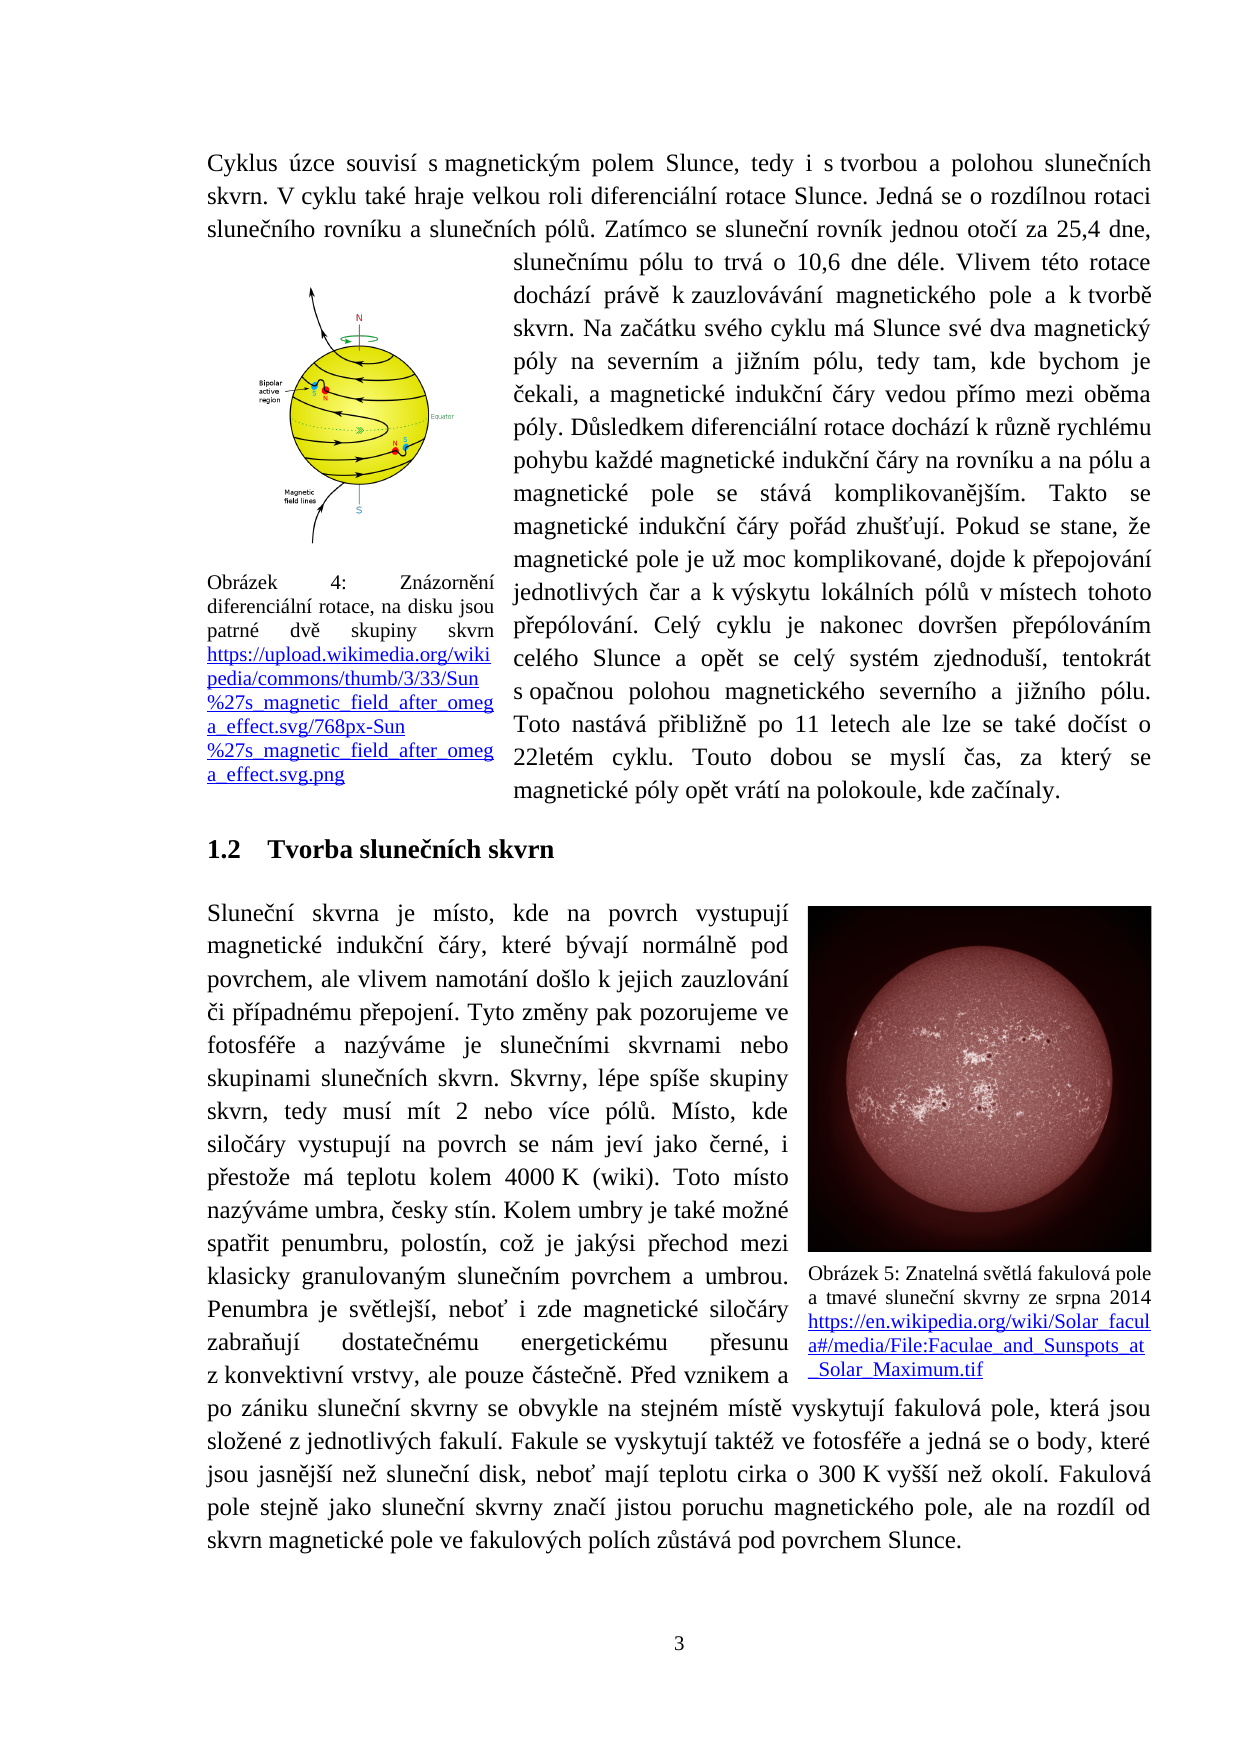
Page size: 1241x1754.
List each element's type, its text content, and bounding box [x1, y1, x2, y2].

text Sluneční skvrna je místo, kde na povrch vystupují magnetické indukční čáry, které bývají normálně pod povrchem, ale vlivem namotání došlo k jejich zauzlování či případnému přepojení. Tyto změny pak pozorujeme ve fotosféře a nazýváme je slunečními skvrnami nebo skupinami slunečních skvrn. Skvrny, lépe spíše skupiny skvrn, tedy musí mít 2 nebo více pólů. Místo, kde siločáry vystupují na povrch se nám jeví jako černé, i přestože má teplotu kolem 4000 K (wiki). Toto místo nazýváme umbra, česky stín. Kolem umbry je také možné spatřit penumbru, polostín, což je jakýsi přechod mezi klasicky granulovaným slunečním povrchem a umbrou. Penumbra je světlejší, neboť i zde magnetické siločáry zabraňují dostatečnému energetickému přesunu z konvektivní vrstvy, ale pouze částečně. Před vznikem a po zániku sluneční skvrny se obvykle na stejném místě vyskytují fakulová pole, která jsou složené z jednotlivých fakulí. Fakule se vyskytují taktéž ve fotosféře a jedná se o body, které jsou jasnější než sluneční disk, neboť mají teplotu cirka o 300 K vyšší než okolí. Fakulová pole stejně jako sluneční skvrny značí jistou poruchu magnetického pole, ale na rozdíl od skvrn magnetické pole ve fakulových polích zůstává pod povrchem Slunce. [207, 898, 1152, 1554]
picture [807, 906, 1152, 1252]
picture [206, 272, 495, 561]
subtitle Tvorba slunečních skvrn [207, 833, 1152, 864]
text Cyklus úzce souvisí s magnetickým polem Slunce, tedy i s tvorbou a polohou slunečních skvrn. V cyklu také hraje velkou roli diferenciální rotace Slunce. Jedná se o rozdílnou rotaci slunečního rovníku a slunečních pólů. Zatímco se sluneční rovník jednou otočí za 25,4 dne, slunečnímu pólu to trvá o 10,6 dne déle. Vlivem této rotace dochází právě k zauzlovávání magnetického pole a k tvorbě skvrn. Na začátku svého cyklu má Slunce své dva magnetický póly na severním a jižním pólu, tedy tam, kde bychom je čekali, a magnetické indukční čáry vedou přímo mezi oběma póly. Důsledkem diferenciální rotace dochází k různě rychlému pohybu každé magnetické indukční čáry na rovníku a na pólu a magnetické pole se stává komplikovanějším. Takto se magnetické indukční čáry pořád zhušťují. Pokud se stane, že magnetické pole je už moc komplikované, dojde k přepojování jednotlivých čar a k výskytu lokálních pólů v místech tohoto přepólování. Celý cyklu je nakonec dovršen přepólováním celého Slunce a opět se celý systém zjednoduší, tentokrát s opačnou polohou magnetického severního a jižního pólu. Toto nastává přibližně po 11 letech ale lze se také dočíst o 22letém cyklu. Touto dobou se myslí čas, za který se magnetické póly opět vrátí na polokoule, kde začínaly. [207, 148, 1152, 804]
